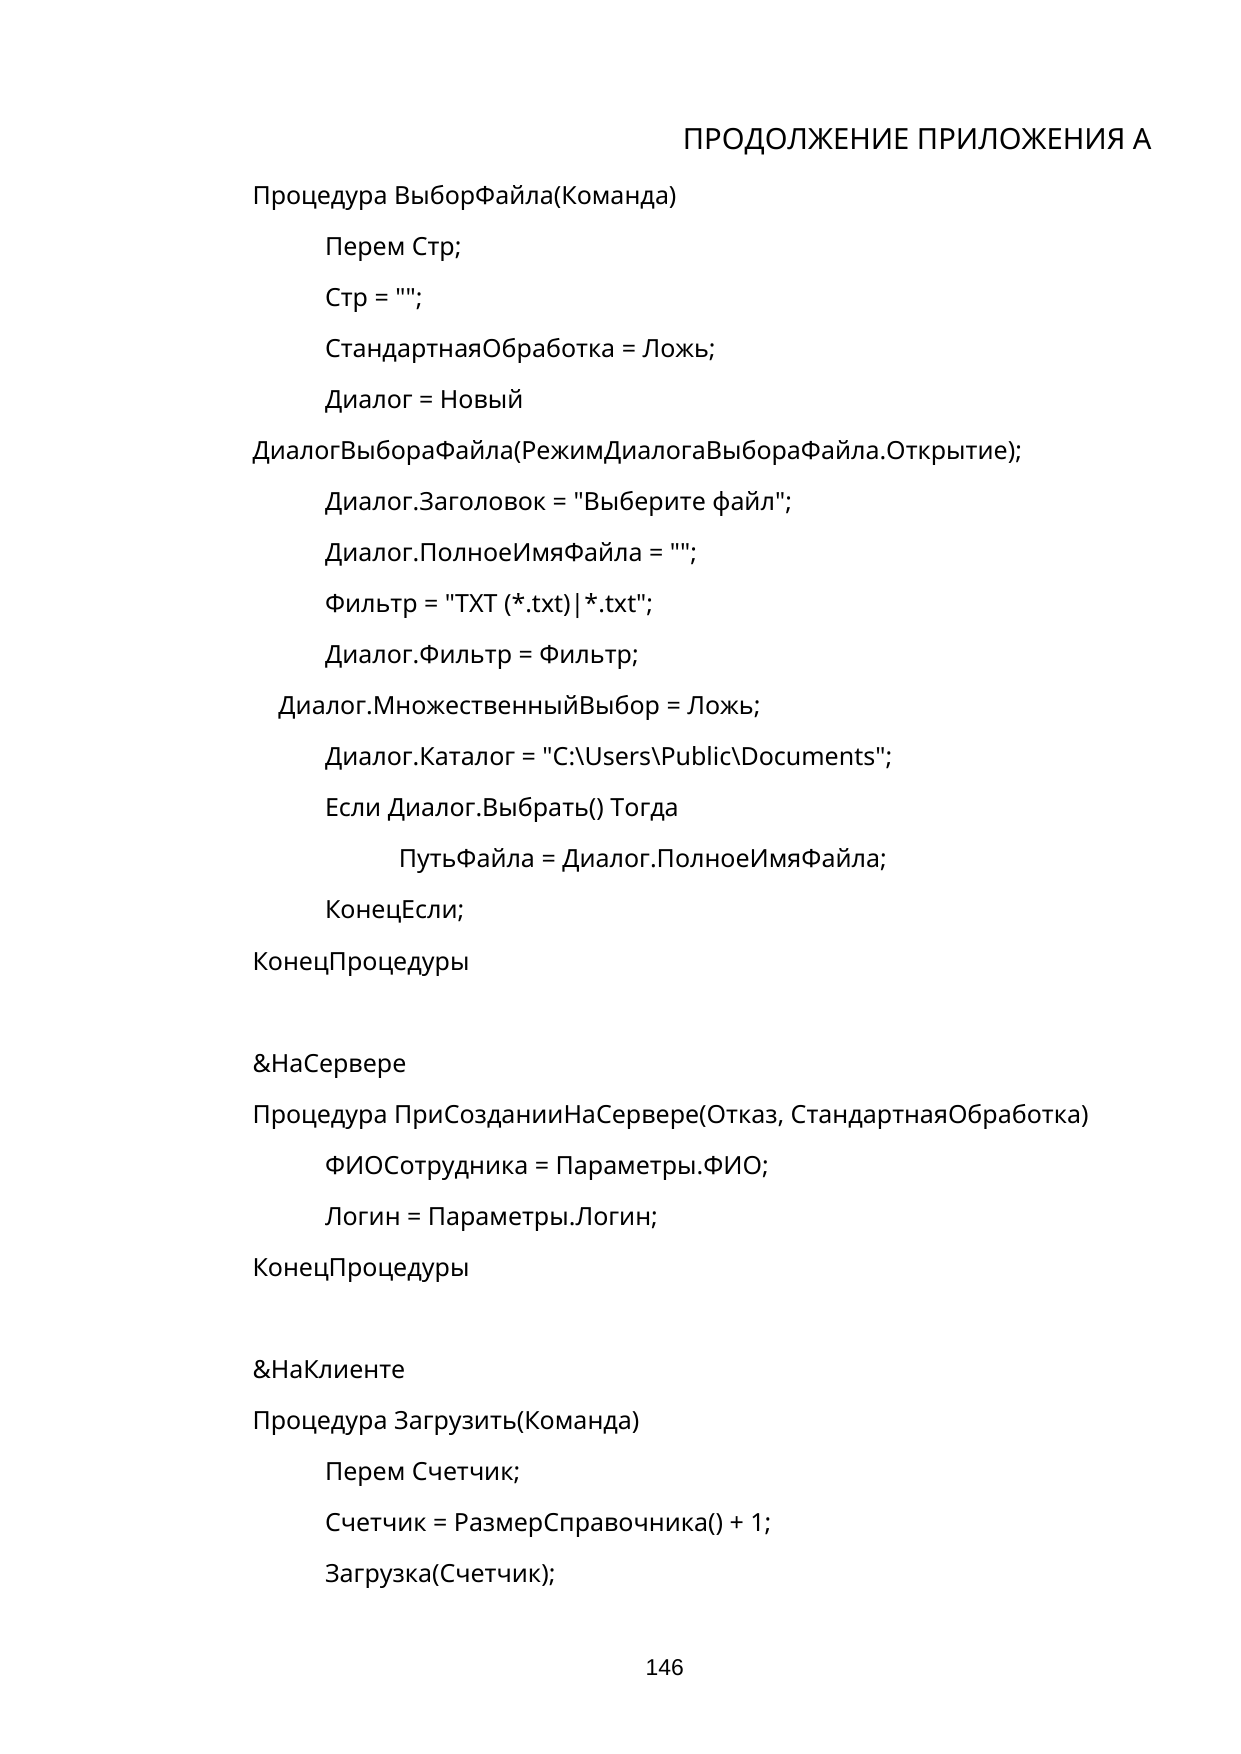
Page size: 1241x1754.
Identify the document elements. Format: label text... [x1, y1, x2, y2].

list Фильтр = "TXT (*.txt)|*.txt"; [252, 586, 1152, 620]
list КонецПроцедуры [252, 1249, 1152, 1283]
list ПутьФайла = Диалог.ПолноеИмяФайла; [252, 841, 1152, 875]
list Логин = Параметры.Логин; [252, 1198, 1152, 1232]
list Диалог.Каталог = "C:\Users\Public\Documents"; [252, 739, 1152, 773]
list Перем Стр; [252, 229, 1152, 263]
list Процедура ПриСозданииНаСервере(Отказ, СтандартнаяОбработка) [252, 1096, 1152, 1130]
list СтандартнаяОбработка = Ложь; [252, 331, 1152, 365]
list Перем Счетчик; [252, 1454, 1152, 1488]
list &НаКлиенте [252, 1352, 1152, 1386]
list Стр = ""; [252, 280, 1152, 314]
list Счетчик = РазмерСправочника() + 1; [252, 1505, 1152, 1539]
list КонецПроцедуры [252, 943, 1152, 977]
list Процедура Загрузить(Команда) [252, 1403, 1152, 1437]
list Диалог.МножественныйВыбор = Ложь; [252, 688, 1152, 722]
list Диалог.Заголовок = "Выберите файл"; [252, 484, 1152, 518]
list Диалог.Фильтр = Фильтр; [252, 637, 1152, 671]
list ПРОДОЛЖЕНИЕ ПРИЛОЖЕНИЯ А [177, 118, 1152, 158]
list КонецЕсли; [252, 892, 1152, 926]
list ФИОСотрудника = Параметры.ФИО; [252, 1147, 1152, 1181]
list Загрузка(Счетчик); [252, 1556, 1152, 1590]
list Диалог.ПолноеИмяФайла = ""; [252, 535, 1152, 569]
list Диалог = Новый ДиалогВыбораФайла(РежимДиалогаВыбораФайла.Открытие); [252, 382, 1152, 467]
list Процедура ВыборФайла(Команда) [252, 178, 1152, 212]
list &НаСервере [252, 1045, 1152, 1079]
list Если Диалог.Выбрать() Тогда [252, 790, 1152, 824]
